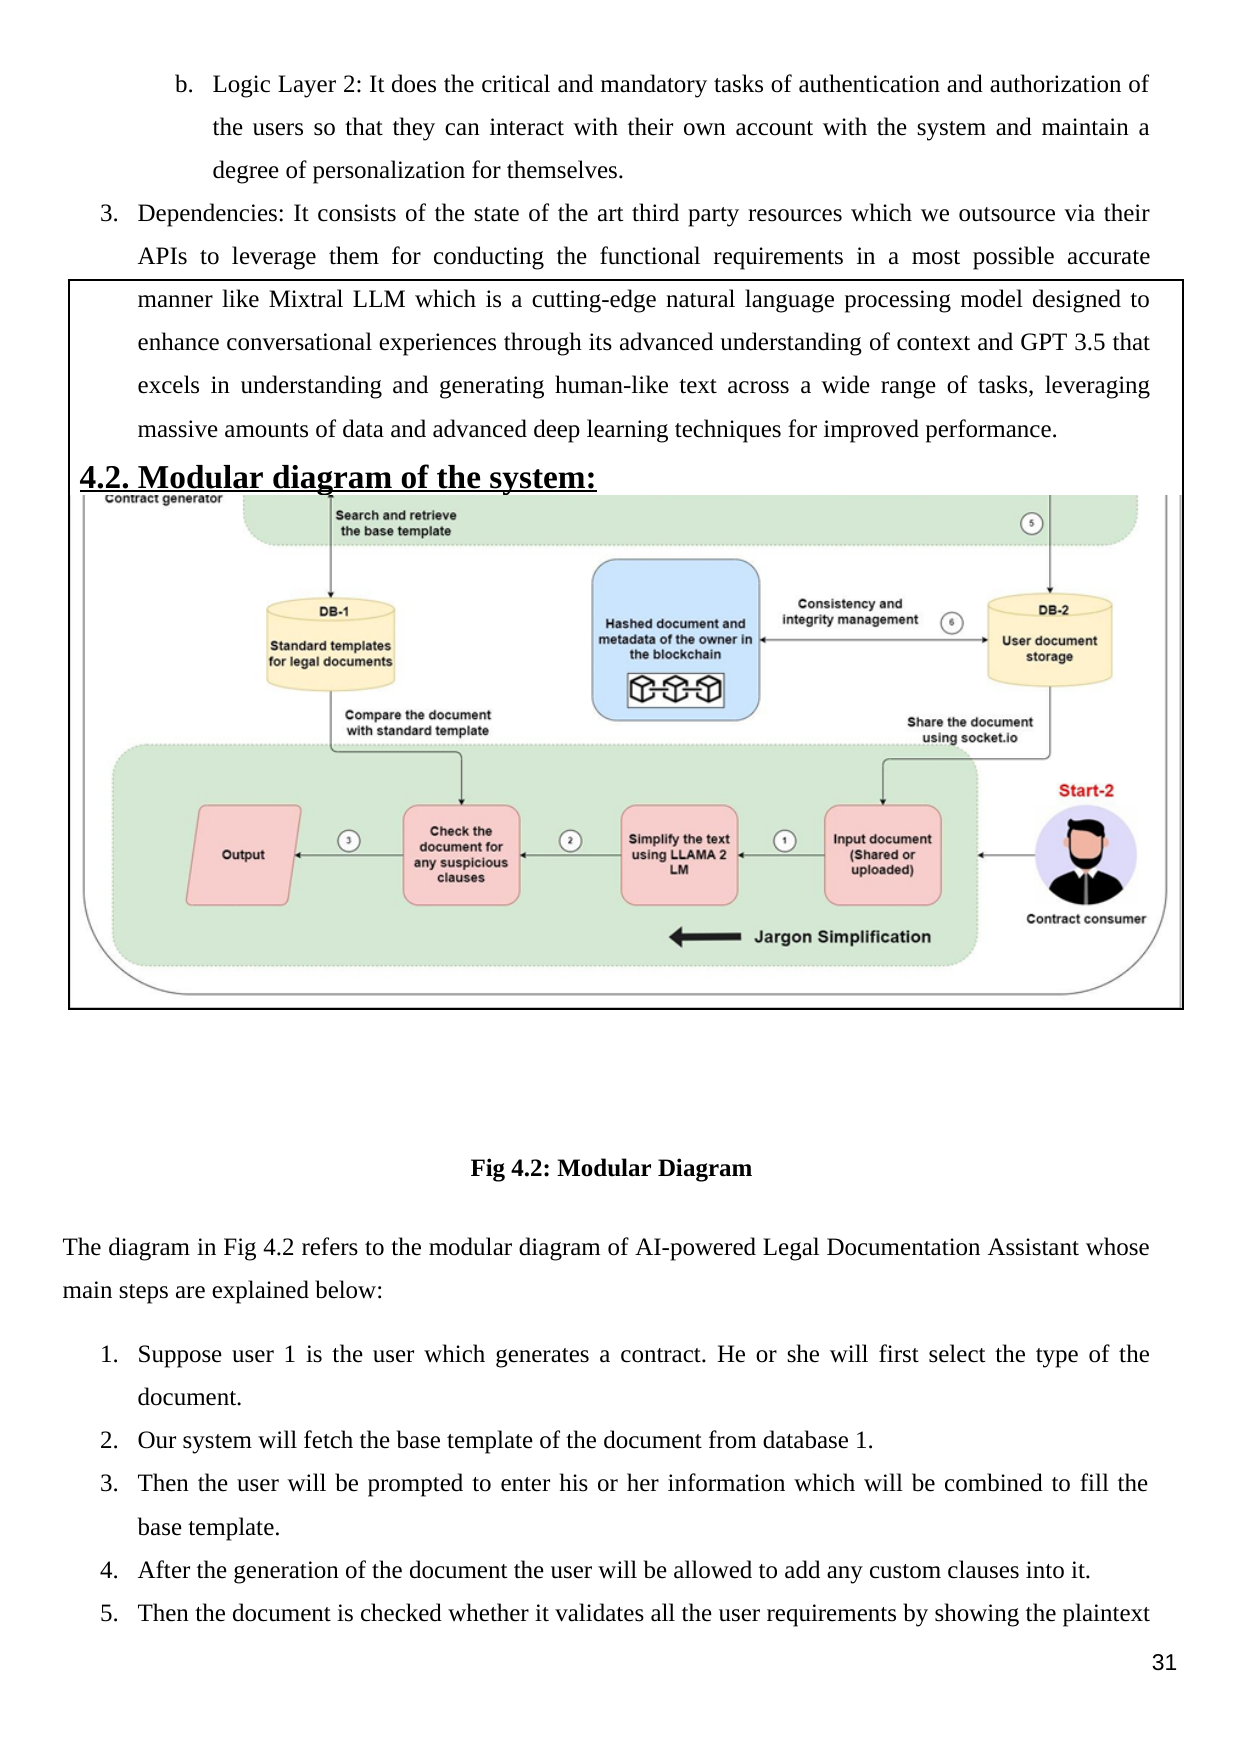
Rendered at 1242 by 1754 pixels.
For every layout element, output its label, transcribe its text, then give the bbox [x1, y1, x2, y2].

list Our system will fetch the base template of the document from database 1. [100, 1425, 1151, 1454]
list After the generation of the document the user will be allowed to add any custom clauses into it. [100, 1555, 1151, 1583]
text The diagram in Fig 4.2 refers to the modular diagram of AI-powered Legal Documentation Assistant whose main steps are explained below: [62, 1232, 1151, 1304]
text Fig 4.2: Modular Diagram [67, 1157, 1155, 1181]
text 4.2. Modular diagram of the system: [79, 457, 1177, 495]
list Dependencies: It consists of the state of the art third party resources which we outsource via their APIs to leverage them for conducting the functional requirements in a most possible accurate manner like Mixtral LLM which is a cutting-edge natural language processing model designed to enhance conversational experiences through its advanced understanding of context and GPT 3.5 that excels in understanding and generating human-like text across a wide range of tasks, leveraging massive amounts of data and advanced deep learning techniques for improved performance. [100, 198, 1151, 279]
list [100, 1598, 1151, 1627]
list Dependencies: It consists of the state of the art third party resources which we outsource via their APIs to leverage them for conducting the functional requirements in a most possible accurate manner like Mixtral LLM which is a cutting-edge natural language processing model designed to enhance conversational experiences through its advanced understanding of context and GPT 3.5 that excels in understanding and generating human-like text across a wide range of tasks, leveraging massive amounts of data and advanced deep learning techniques for improved performance. [100, 281, 1151, 442]
picture [70, 495, 1182, 1008]
list Logic Layer 2: It does the critical and mandatory tasks of authentication and authorization of the users so that they can interact with their own account with the system and maintain a degree of personalization for themselves. [175, 69, 1151, 184]
list Suppose user 1 is the user which generates a contract. He or she will first select the type of the document. [100, 1339, 1151, 1411]
list Then the user will be prompted to enter his or her information which will be combined to fill the base template. [100, 1468, 1151, 1540]
